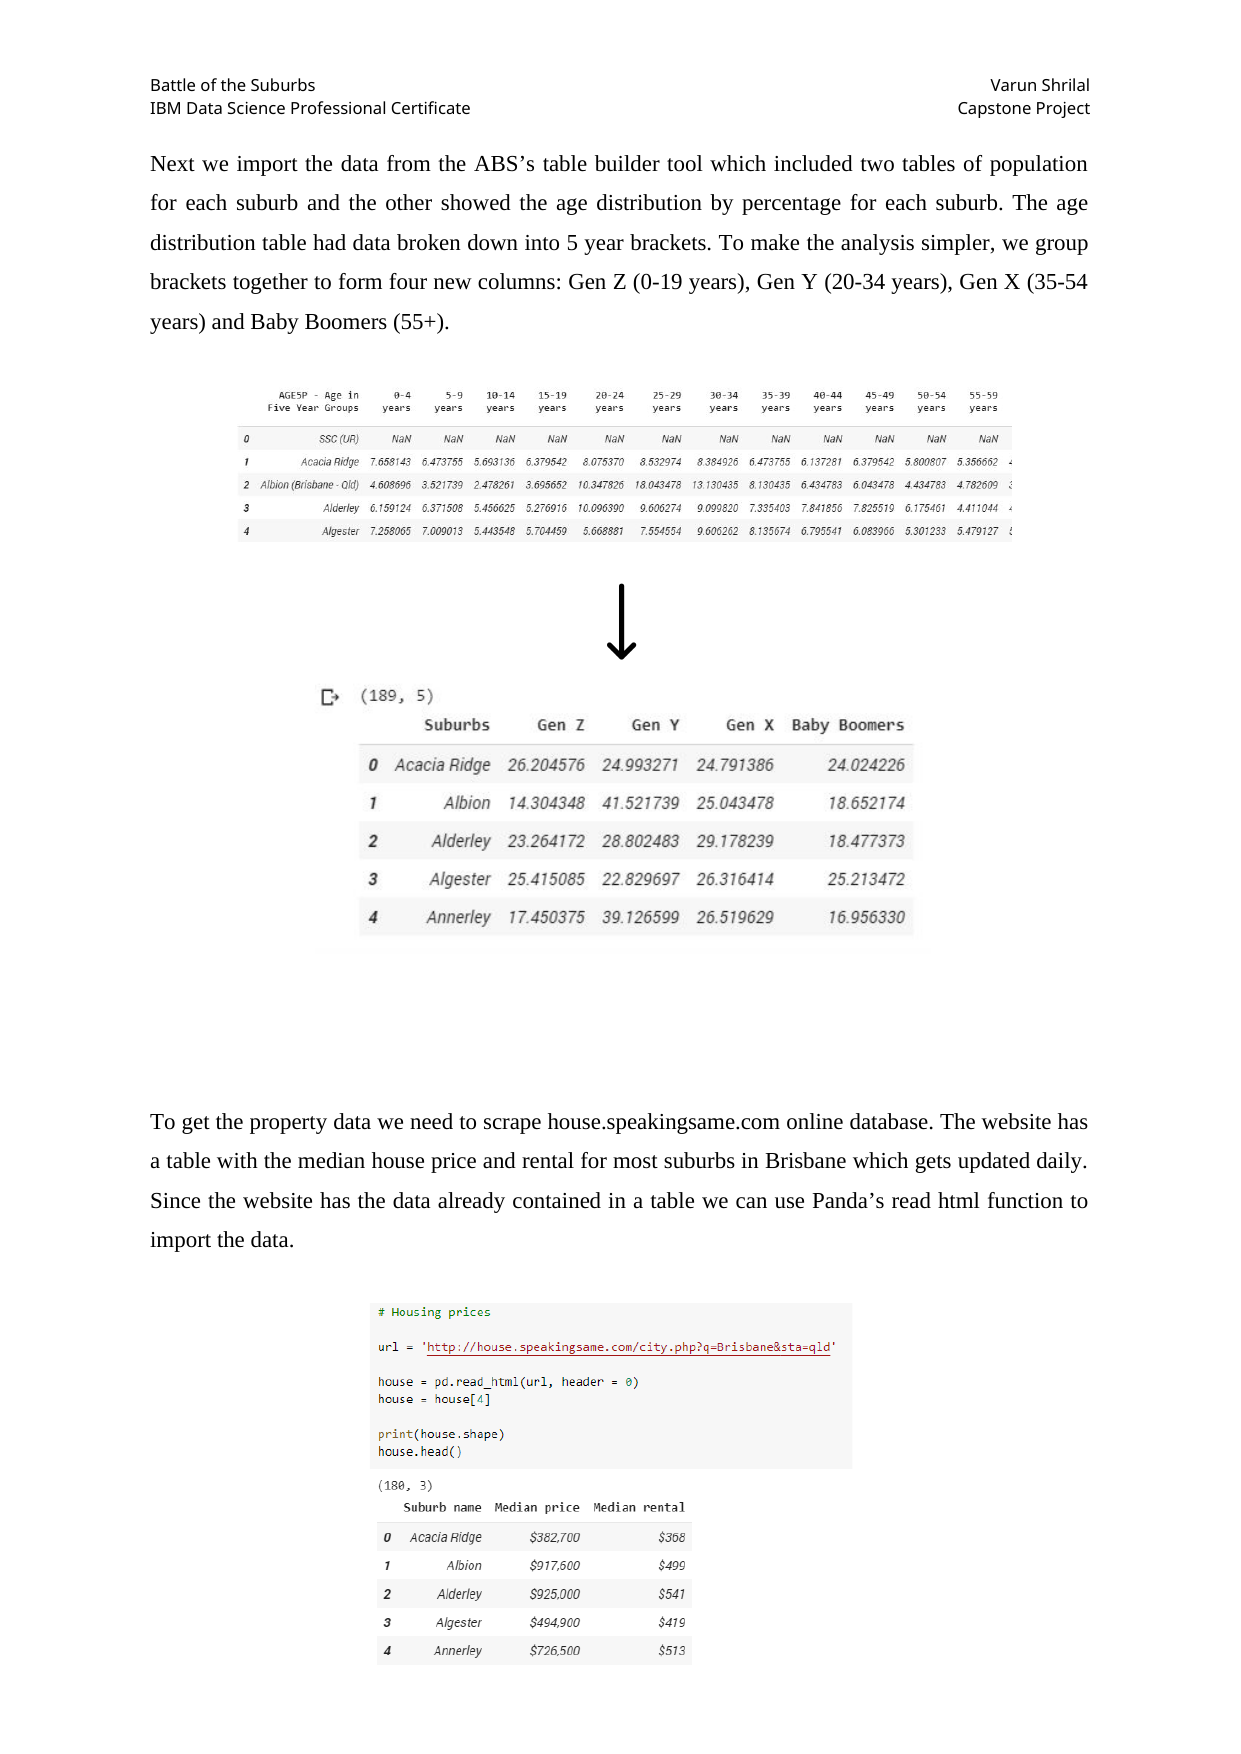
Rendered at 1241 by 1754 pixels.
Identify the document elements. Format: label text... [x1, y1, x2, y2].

picture [580, 580, 663, 663]
text Next we import the data from the ABS’s table builder tool which included two tables of population for each suburb and the other showed the age distribution by percentage for each suburb. The age distribution table had data broken down into 5 year brackets. To make the analysis simpler, we group brackets together to form four new columns: Gen Z (0-19 years), Gen Y (20-34 years), Gen X (35-54 years) and Baby Boomers (55+). [150, 150, 1090, 334]
text To get the property data we need to scrape house.speakingsame.com online database. The website has a table with the median house price and rental for most suburbs in Brisbane which gets updated daily. Since the website has the data already contained in a table we can use Panda’s read html function to import the data. [150, 1108, 1090, 1253]
picture [369, 1303, 853, 1676]
picture [314, 674, 932, 954]
picture [231, 375, 1012, 550]
